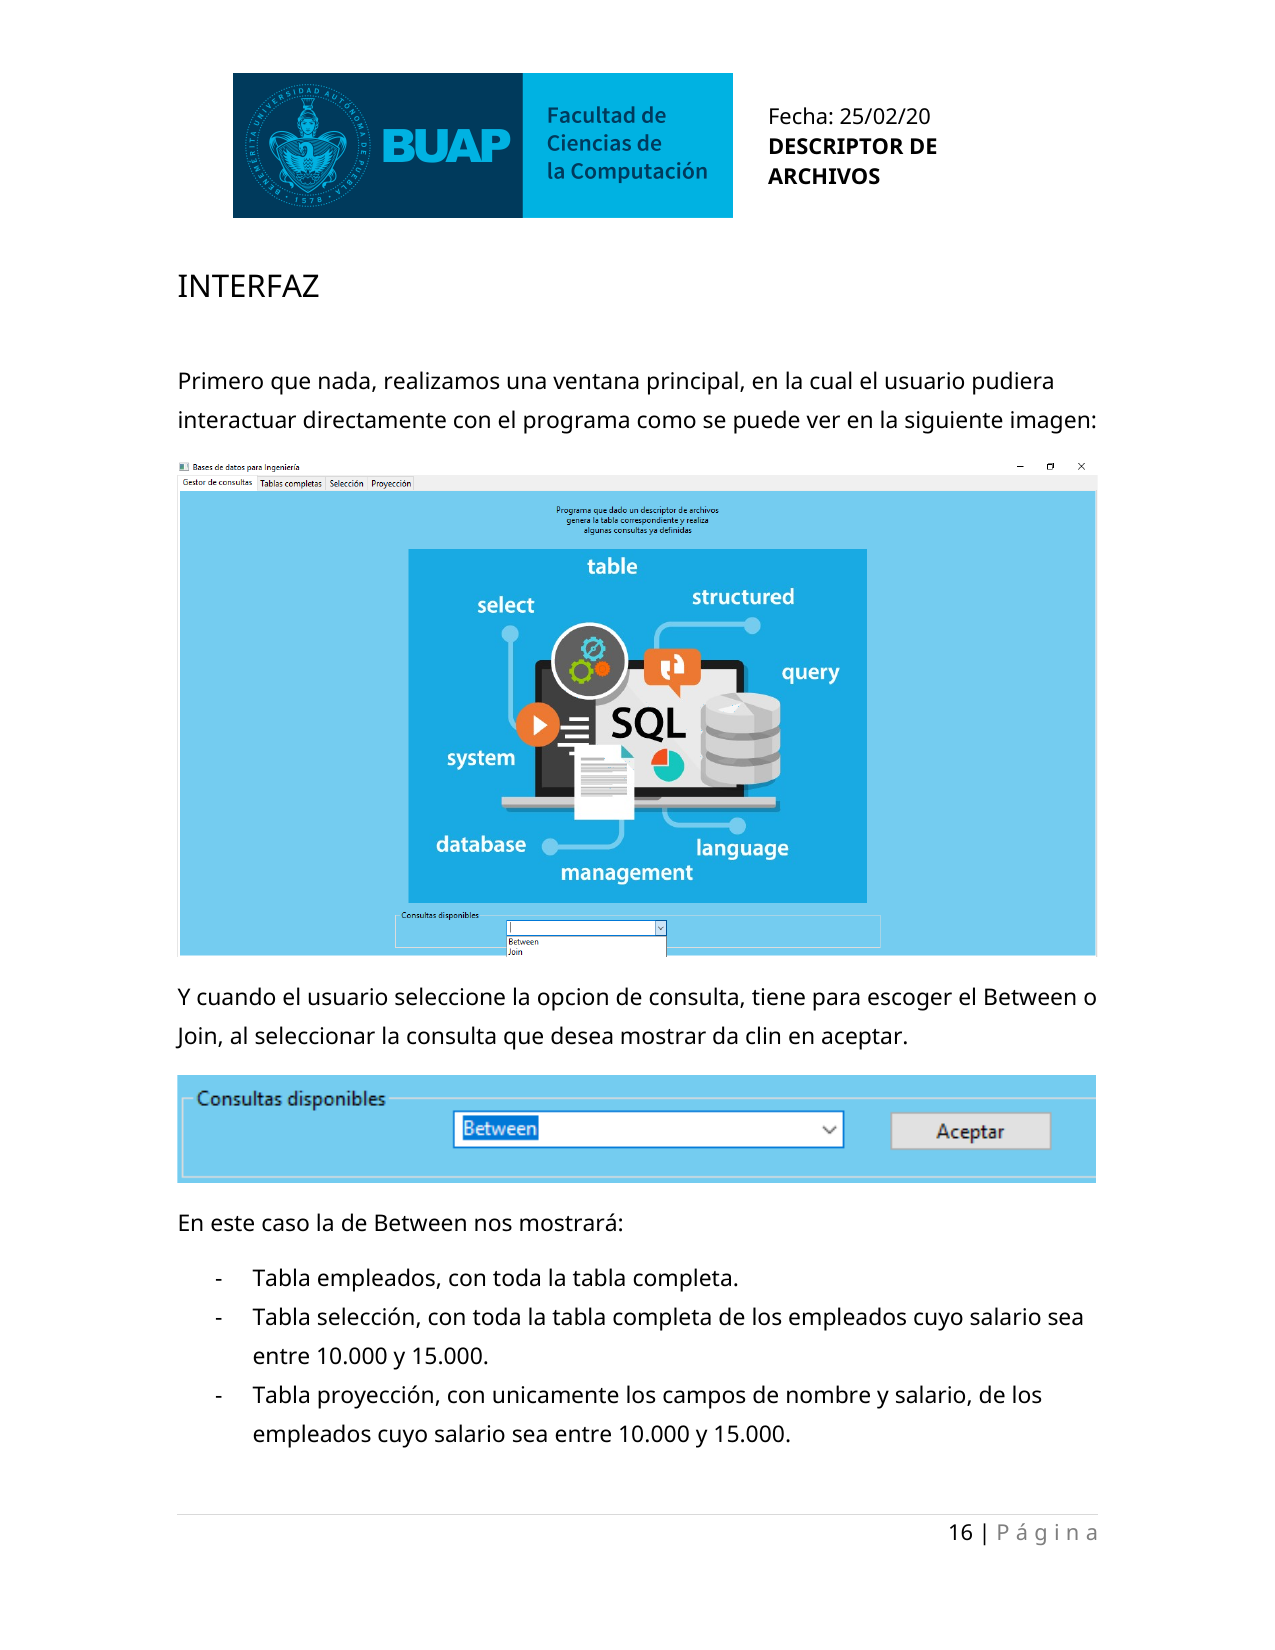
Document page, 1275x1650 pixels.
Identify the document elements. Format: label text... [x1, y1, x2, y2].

list Tabla empleados, con toda la tabla completa. [215, 1262, 1098, 1293]
picture [177, 460, 1098, 957]
text Y cuando el usuario seleccione la opcion de consulta, tiene para escoger el Between o Join, al seleccionar la consulta que desea mostrar da clin en aceptar. [177, 981, 1098, 1051]
subtitle INTERFAZ [177, 264, 1098, 307]
text Primero que nada, realizamos una ventana principal, en la cual el usuario pudiera interactuar directamente con el programa como se puede ver en la siguiente imagen: [177, 365, 1098, 435]
picture [233, 73, 521, 218]
text En este caso la de Between nos mostrará: [177, 1206, 1098, 1238]
picture [177, 1075, 1096, 1183]
list Tabla proyección, con unicamente los campos de nombre y salario, de los empleados cuyo salario sea entre 10.000 y 15.000. [215, 1379, 1098, 1450]
list Tabla selección, con toda la tabla completa de los empleados cuyo salario sea entre 10.000 y 15.000. [215, 1301, 1098, 1372]
